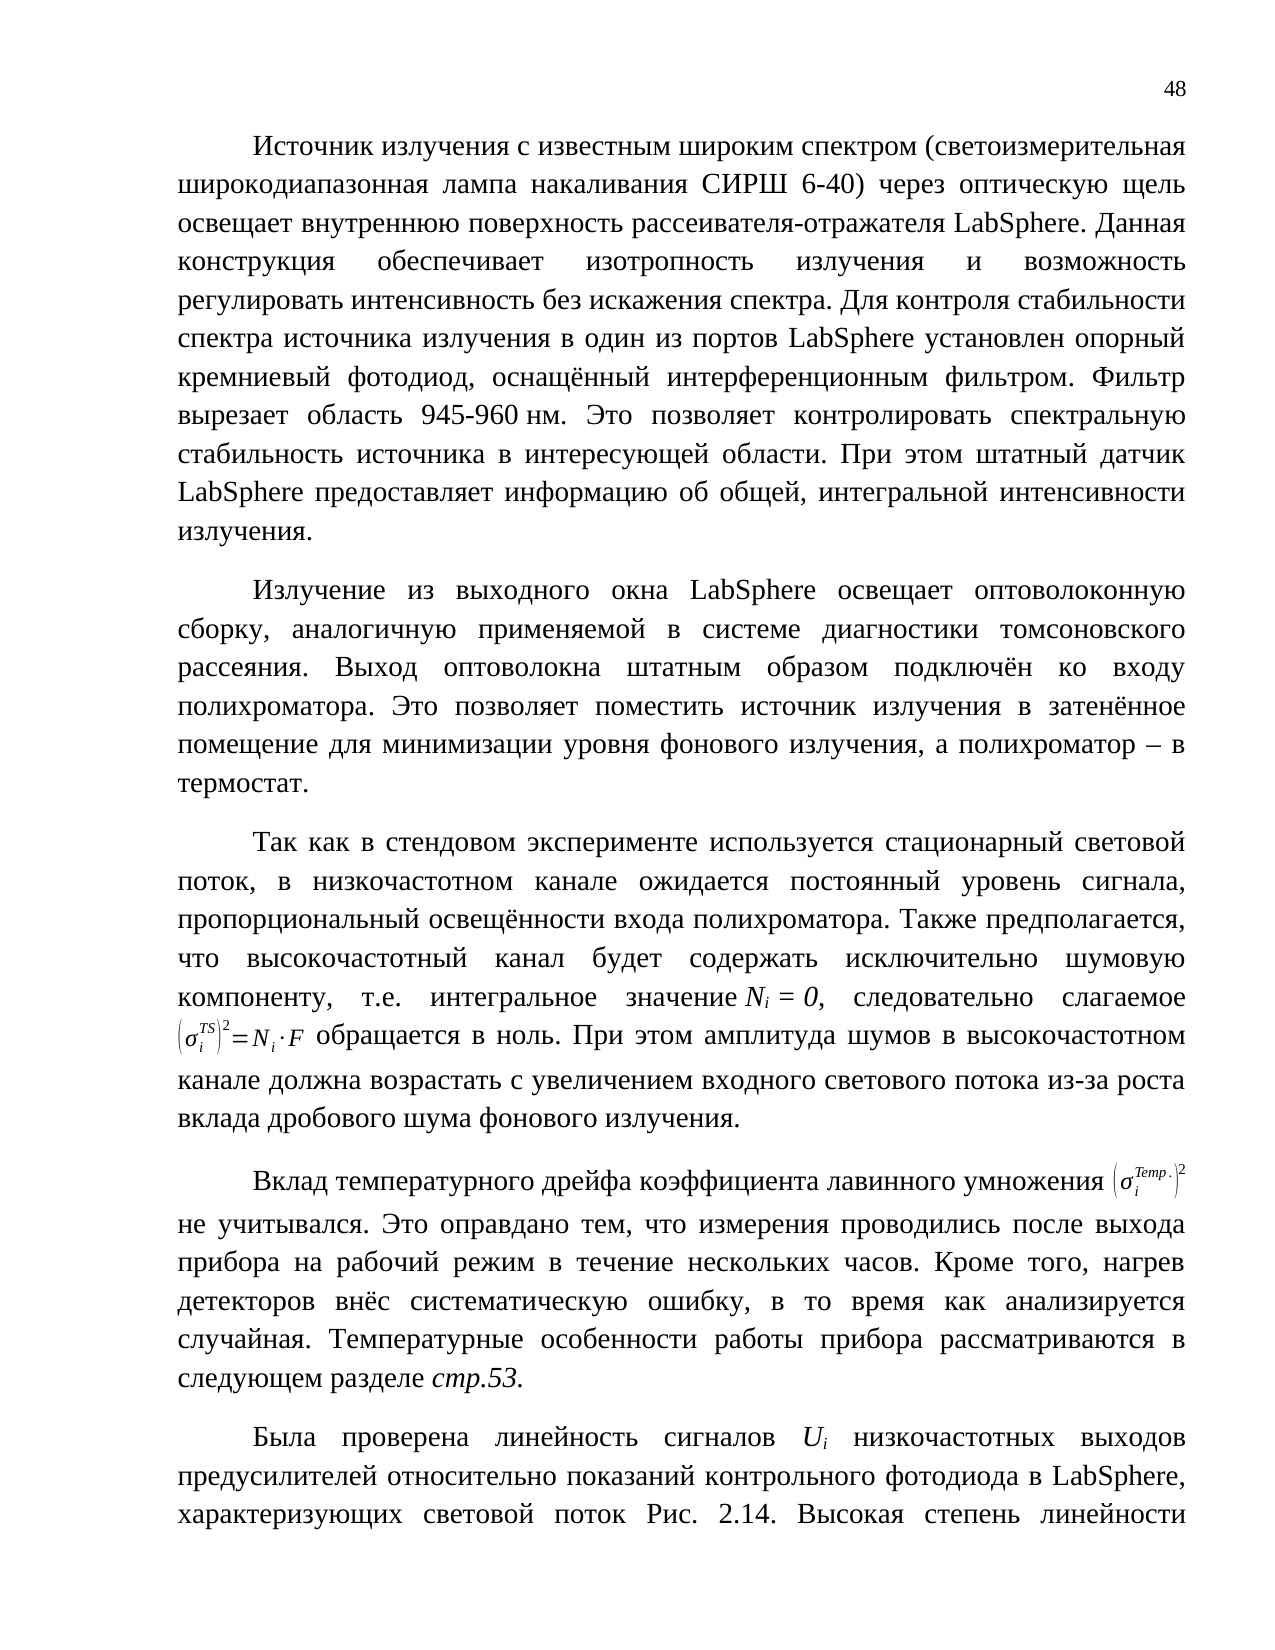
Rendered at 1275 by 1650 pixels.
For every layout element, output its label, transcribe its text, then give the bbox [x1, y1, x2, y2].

text Вклад температурного дрейфа коэффициента лавинного умножения не учитывался. Это оправдано тем, что измерения проводились после выхода прибора на рабочий режим в течение нескольких часов. Кроме того, нагрев детекторов внёс систематическую ошибку, в то время как анализируется случайная. Температурные особенности работы прибора рассматриваются в следующем разделе стр.56. [177, 1160, 1186, 1393]
text Так как в стендовом эксперименте используется стационарный световой поток, в низкочастотном канале ожидается постоянный уровень сигнала, пропорциональный освещённости входа полихроматора. Также предполагается, что высокочастотный канал будет содержать исключительно шумовую компоненту, т.е. интегральное значение Ni = 0, следовательно слагаемое обращается в ноль. При этом амплитуда шумов в высокочастотном канале должна возрастать с увеличением входного светового потока из-за роста вклада дробового шума фонового излучения. [177, 824, 1186, 1134]
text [177, 1419, 1186, 1530]
text Источник излучения с известным широким спектром (светоизмерительная широкодиапазонная лампа накаливания СИРШ 6-40) через оптическую щель освещает внутреннюю поверхность рассеивателя-отражателя LabSphere. Данная конструкция обеспечивает изотропность излучения и возможность регулировать интенсивность без искажения спектра. Для контроля стабильности спектра источника излучения в один из портов LabSphere установлен опорный кремниевый фотодиод, оснащённый интерференционным фильтром. Фильтр вырезает область 945-960 нм. Это позволяет контролировать спектральную стабильность источника в интересующей области. При этом штатный датчик LabSphere предоставляет информацию об общей, интегральной интенсивности излучения. [177, 128, 1186, 547]
text Излучение из выходного окна LabSphere освещает оптоволоконную сборку, аналогичную применяемой в системе диагностики томсоновского рассеяния. Выход оптоволокна штатным образом подключён ко входу полихроматора. Это позволяет поместить источник излучения в затенённое помещение для минимизации уровня фонового излучения, а полихроматор – в термостат. [177, 572, 1186, 799]
